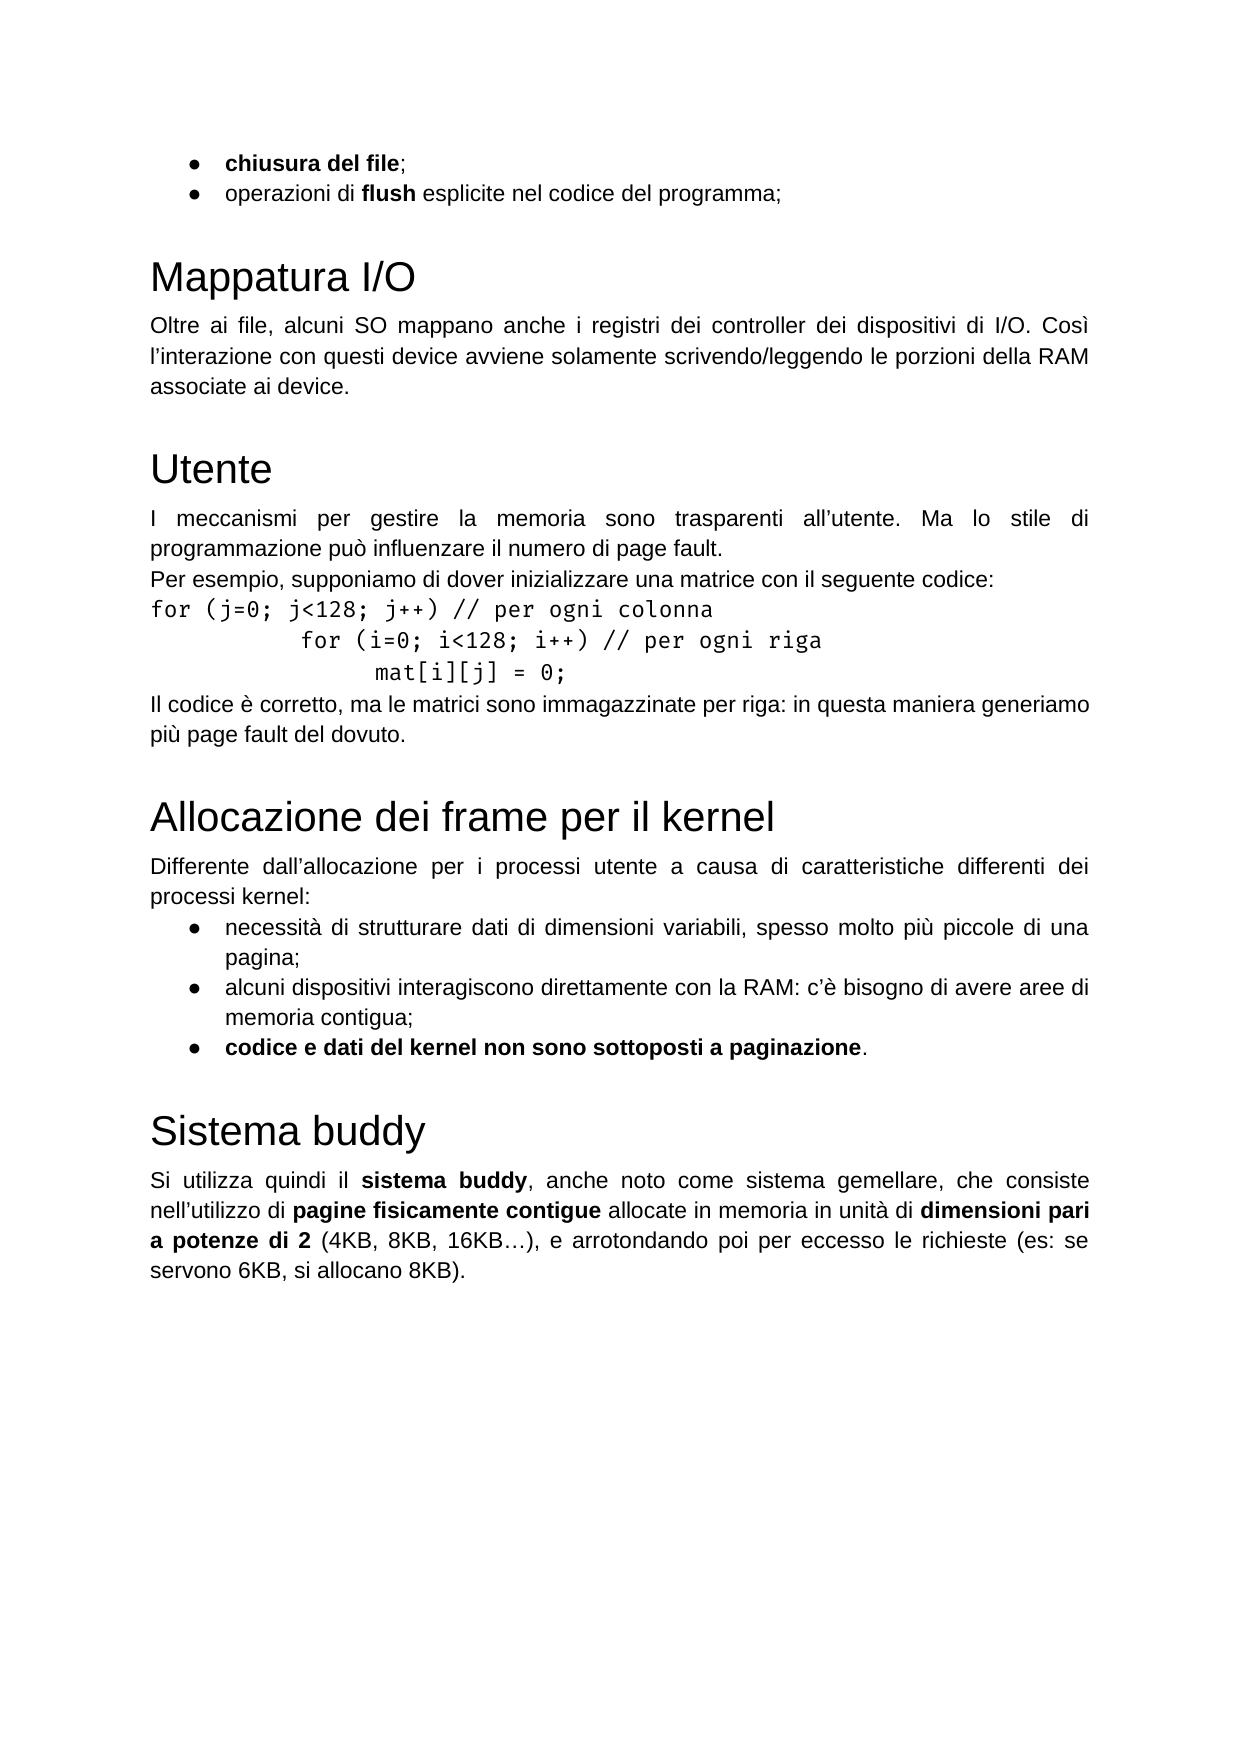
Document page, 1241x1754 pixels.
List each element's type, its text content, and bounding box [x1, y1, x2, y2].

text Differente dall’allocazione per i processi utente a causa di caratteristiche differenti dei processi kernel: [150, 853, 1090, 909]
subtitle Mappatura I/O [150, 252, 1090, 300]
list chiusura del file; [187, 150, 1090, 176]
list necessità di strutturare dati di dimensioni variabili, spesso molto più piccole di una pagina; [187, 913, 1090, 970]
subtitle Sistema buddy [150, 1106, 1090, 1154]
text I meccanismi per gestire la memoria sono trasparenti all’utente. Ma lo stile di programmazione può influenzare il numero di page fault. [150, 505, 1090, 562]
text Per esempio, supponiamo di dover inizializzare una matrice con il seguente codice: [150, 566, 1090, 592]
subtitle Utente [150, 445, 1090, 493]
list codice e dati del kernel non sono sottoposti a paginazione. [187, 1034, 1090, 1061]
text mat[i][j] = 0; [225, 659, 1090, 686]
text Si utilizza quindi il sistema buddy, anche noto come sistema gemellare, che consiste nell’utilizzo di pagine fisicamente contigue allocate in memoria in unità di dimensioni pari a potenze di 2 (4KB, 8KB, 16KB…), e arrotondando poi per eccesso le richieste (es: se servono 6KB, si allocano 8KB). [150, 1167, 1090, 1283]
list alcuni dispositivi interagiscono direttamente con la RAM: c’è bisogno di avere aree di memoria contigua; [187, 974, 1090, 1030]
text Il codice è corretto, ma le matrici sono immagazzinate per riga: in questa maniera generiamo più page fault del dovuto. [150, 691, 1090, 747]
text Oltre ai file, alcuni SO mappano anche i registri dei controller dei dispositivi di I/O. Così l’interazione con questi device avviene solamente scrivendo/leggendo le porzioni della RAM associate ai device. [150, 312, 1090, 399]
list operazioni di flush esplicite nel codice del programma; [187, 180, 1090, 207]
subtitle Allocazione dei frame per il kernel [150, 793, 1090, 841]
text for (i=0; i<128; i++) // per ogni riga [225, 627, 1090, 655]
text for (j=0; j<128; j++) // per ogni colonna [150, 596, 1090, 623]
